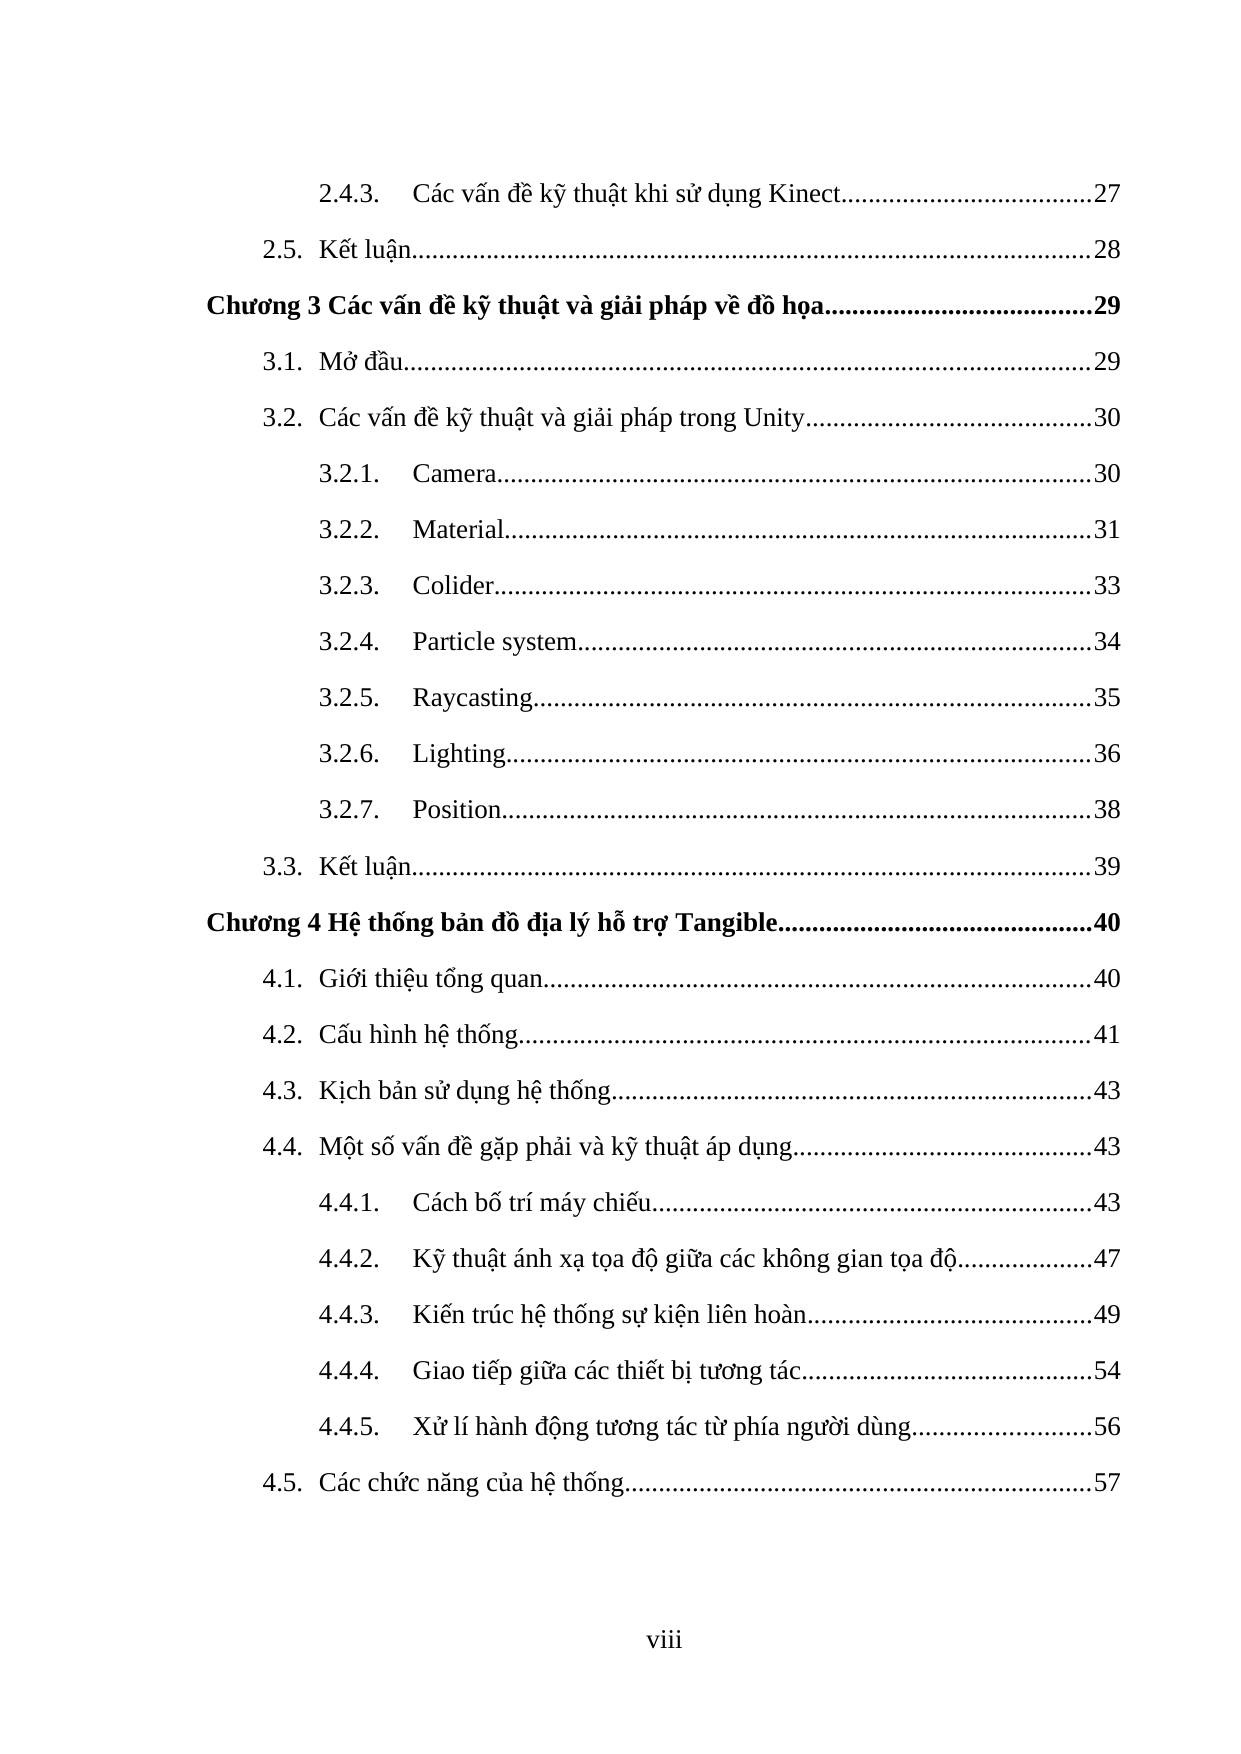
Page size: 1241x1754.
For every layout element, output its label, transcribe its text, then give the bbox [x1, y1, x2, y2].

text Chương 4 Hệ thống bản đồ địa lý hỗ trợ Tangible 40 [206, 906, 1122, 937]
text 4.2. Cấu hình hệ thống 41 [262, 1018, 1122, 1049]
text 4.4.2. Kỹ thuật ánh xạ tọa độ giữa các không gian tọa độ 47 [319, 1242, 1122, 1273]
text 4.4.5. Xử lí hành động tương tác từ phía người dùng 56 [319, 1410, 1122, 1441]
text 3.1. Mở đầu 29 [262, 345, 1122, 376]
text 4.5. Các chức năng của hệ thống 57 [262, 1466, 1122, 1497]
text 4.4.3. Kiến trúc hệ thống sự kiện liên hoàn 49 [319, 1298, 1122, 1329]
text 3.2.2. Material 31 [319, 513, 1122, 544]
text 3.2. Các vấn đề kỹ thuật và giải pháp trong Unity 30 [262, 401, 1122, 432]
text 3.2.6. Lighting 36 [319, 738, 1122, 769]
text 3.2.5. Raycasting 35 [319, 682, 1122, 713]
text 2.4.3. Các vấn đề kỹ thuật khi sử dụng Kinect 27 [319, 177, 1122, 208]
text Chương 3 Các vấn đề kỹ thuật và giải pháp về đồ họa 29 [206, 289, 1122, 320]
text 4.4.4. Giao tiếp giữa các thiết bị tương tác 54 [319, 1354, 1122, 1385]
text 4.1. Giới thiệu tổng quan 40 [262, 962, 1122, 993]
text 3.2.4. Particle system 34 [319, 626, 1122, 657]
text 2.5. Kết luận 28 [262, 233, 1122, 264]
text 4.3. Kịch bản sử dụng hệ thống 43 [262, 1074, 1122, 1105]
text 3.2.7. Position 38 [319, 794, 1122, 825]
text 3.3. Kết luận 39 [262, 850, 1122, 881]
text 3.2.3. Colider 33 [319, 569, 1122, 601]
text 4.4.1. Cách bố trí máy chiếu 43 [319, 1186, 1122, 1217]
text 4.4. Một số vấn đề gặp phải và kỹ thuật áp dụng 43 [262, 1130, 1122, 1161]
text 3.2.1. Camera 30 [319, 457, 1122, 488]
